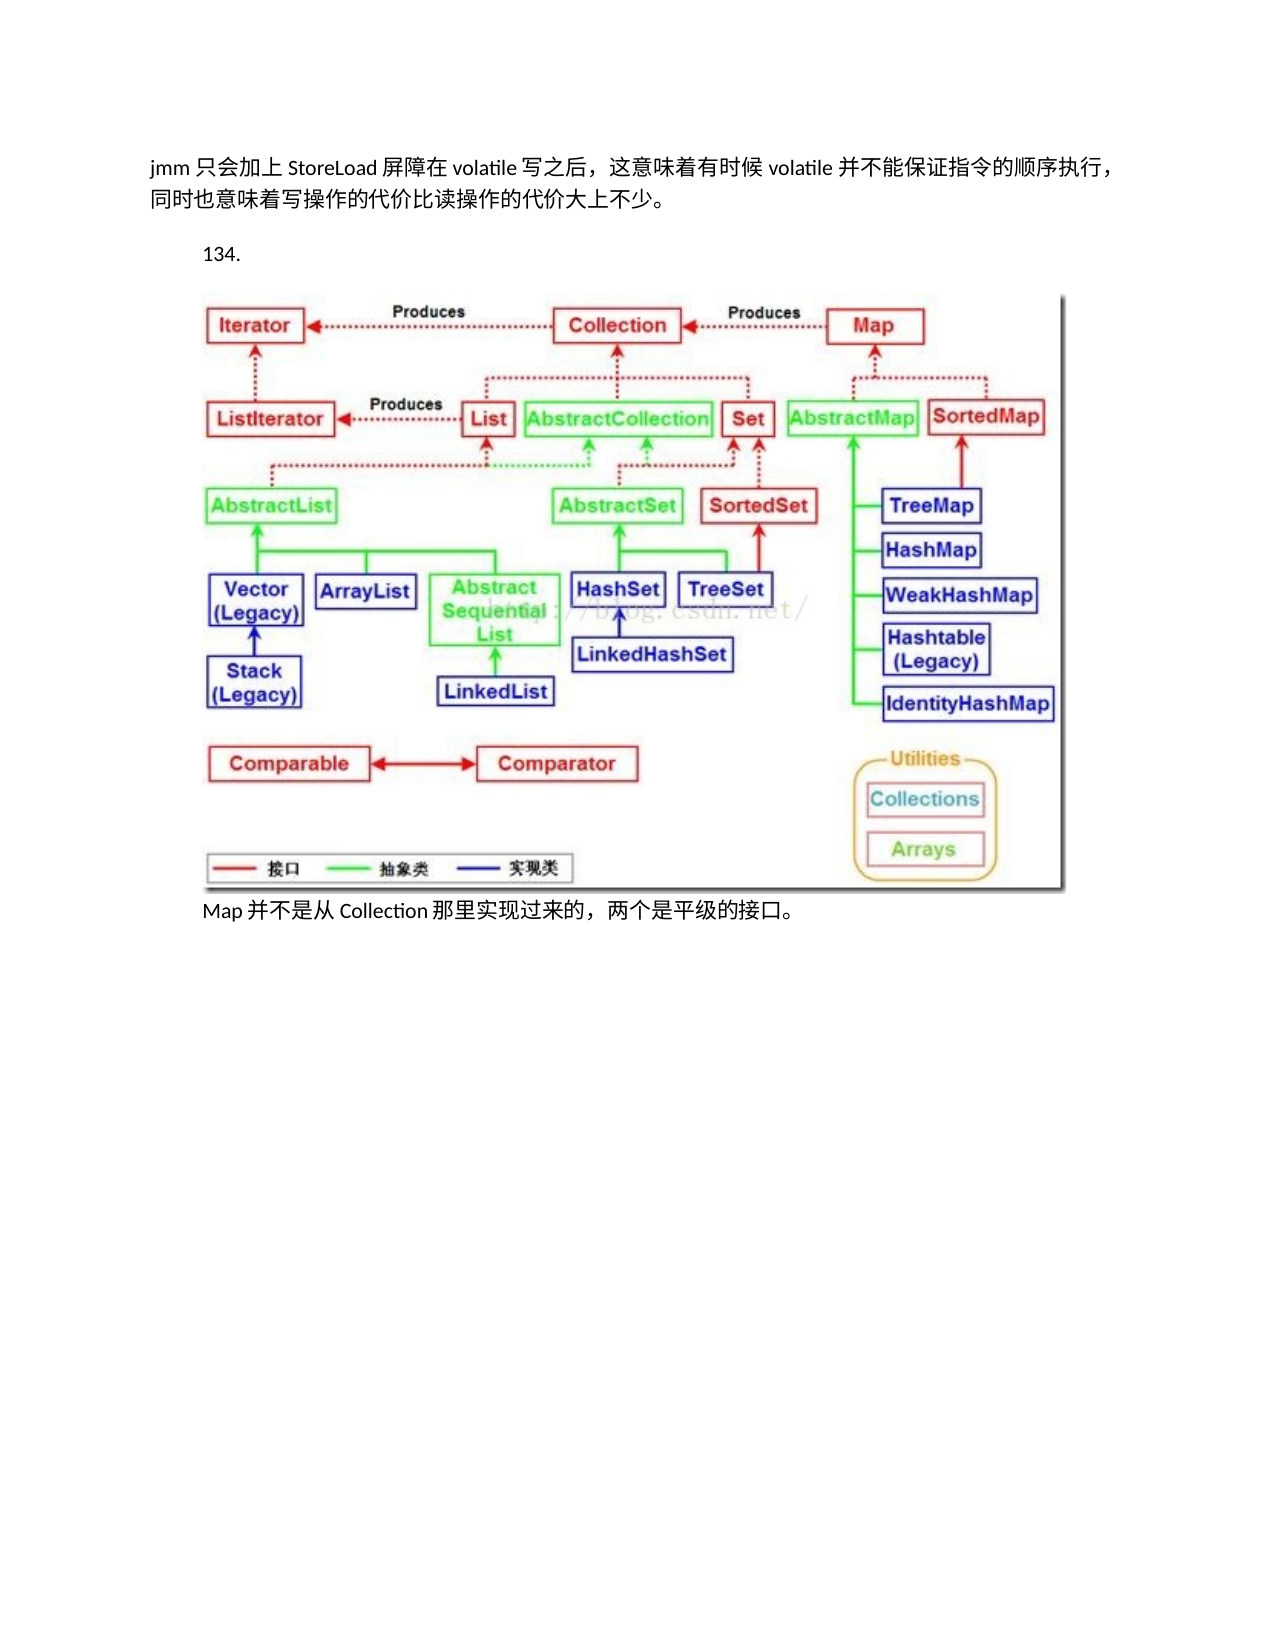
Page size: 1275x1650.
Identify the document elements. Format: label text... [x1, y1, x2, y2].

text Map 并不是从Collection那里实现过来的，两个是平级的接口。 [150, 893, 1125, 925]
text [150, 150, 1125, 213]
picture [202, 293, 1067, 894]
text 134. [150, 240, 1125, 267]
